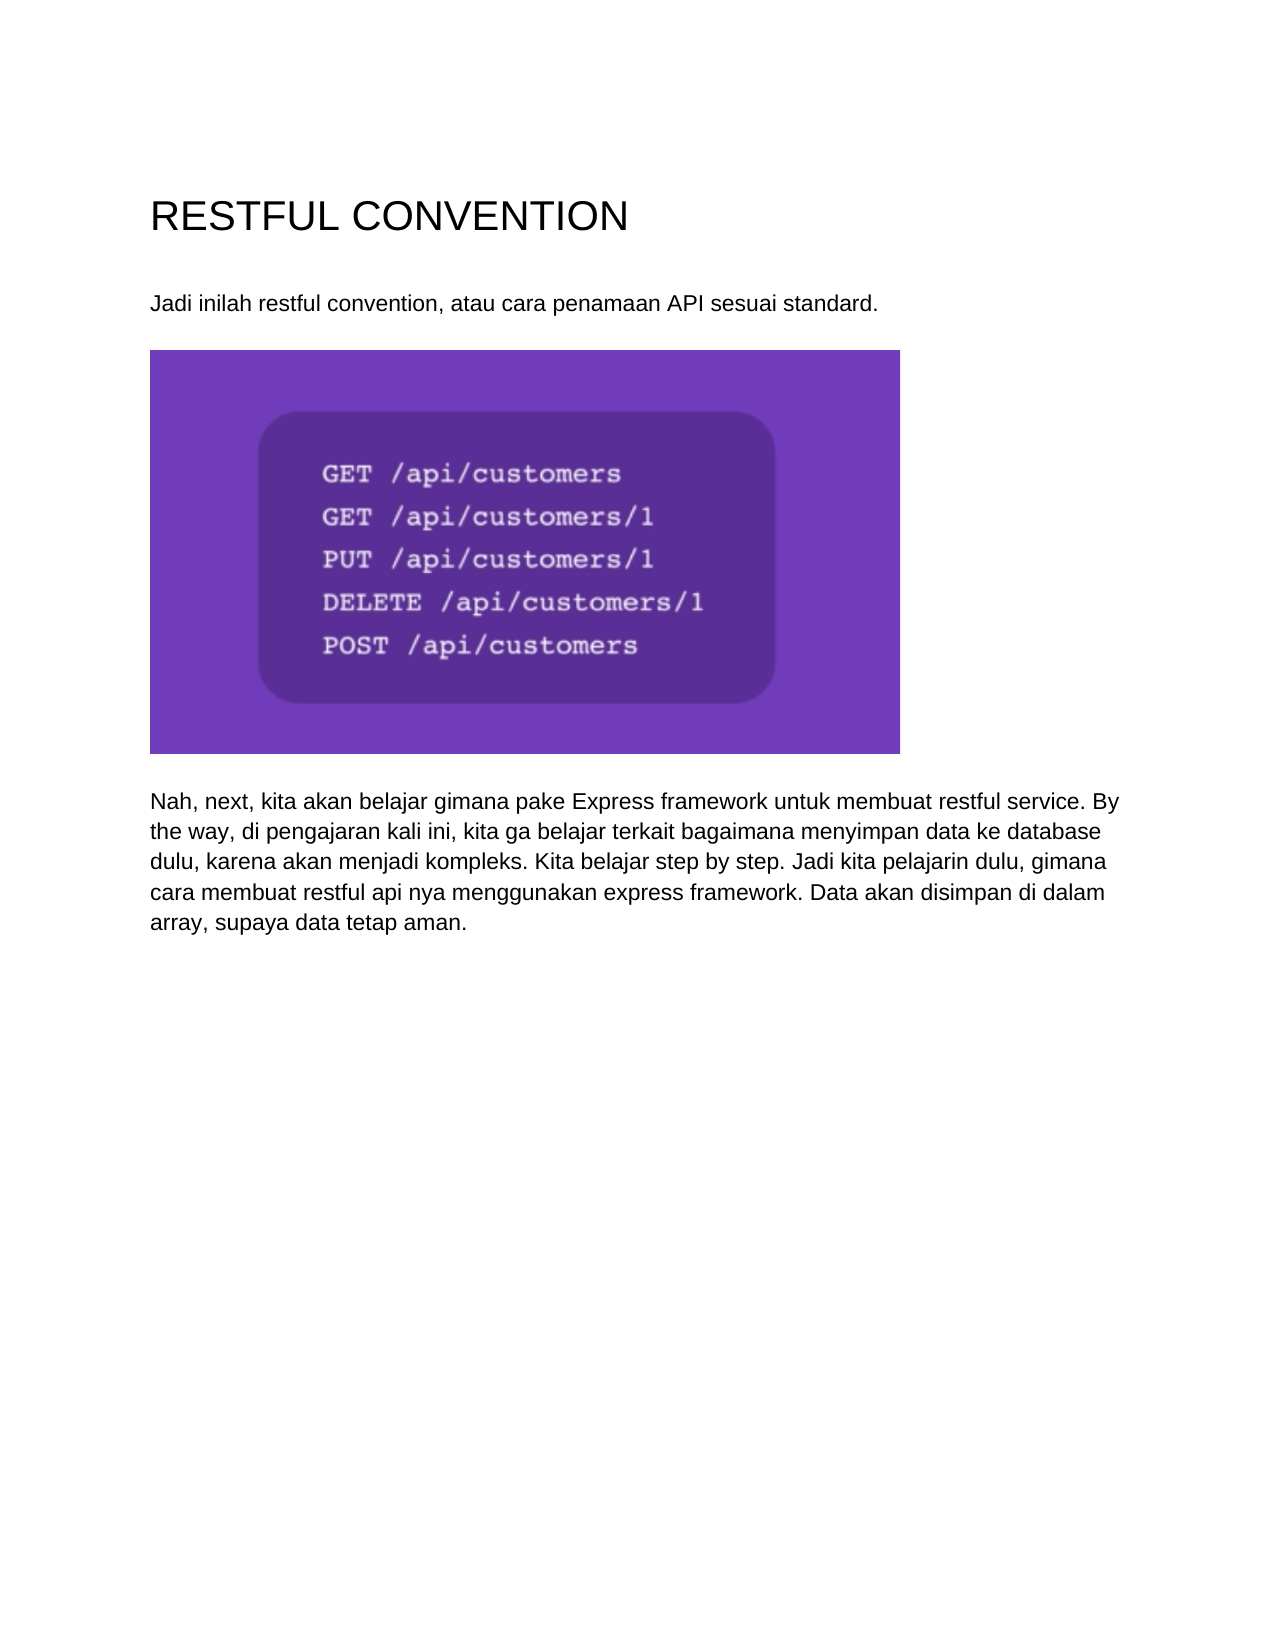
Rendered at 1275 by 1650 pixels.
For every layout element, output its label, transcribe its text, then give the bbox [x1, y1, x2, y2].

subtitle RESTFUL CONVENTION [150, 192, 1125, 239]
text Jadi inilah restful convention, atau cara penamaan API sesuai standard. [150, 289, 1125, 316]
picture [150, 350, 901, 754]
